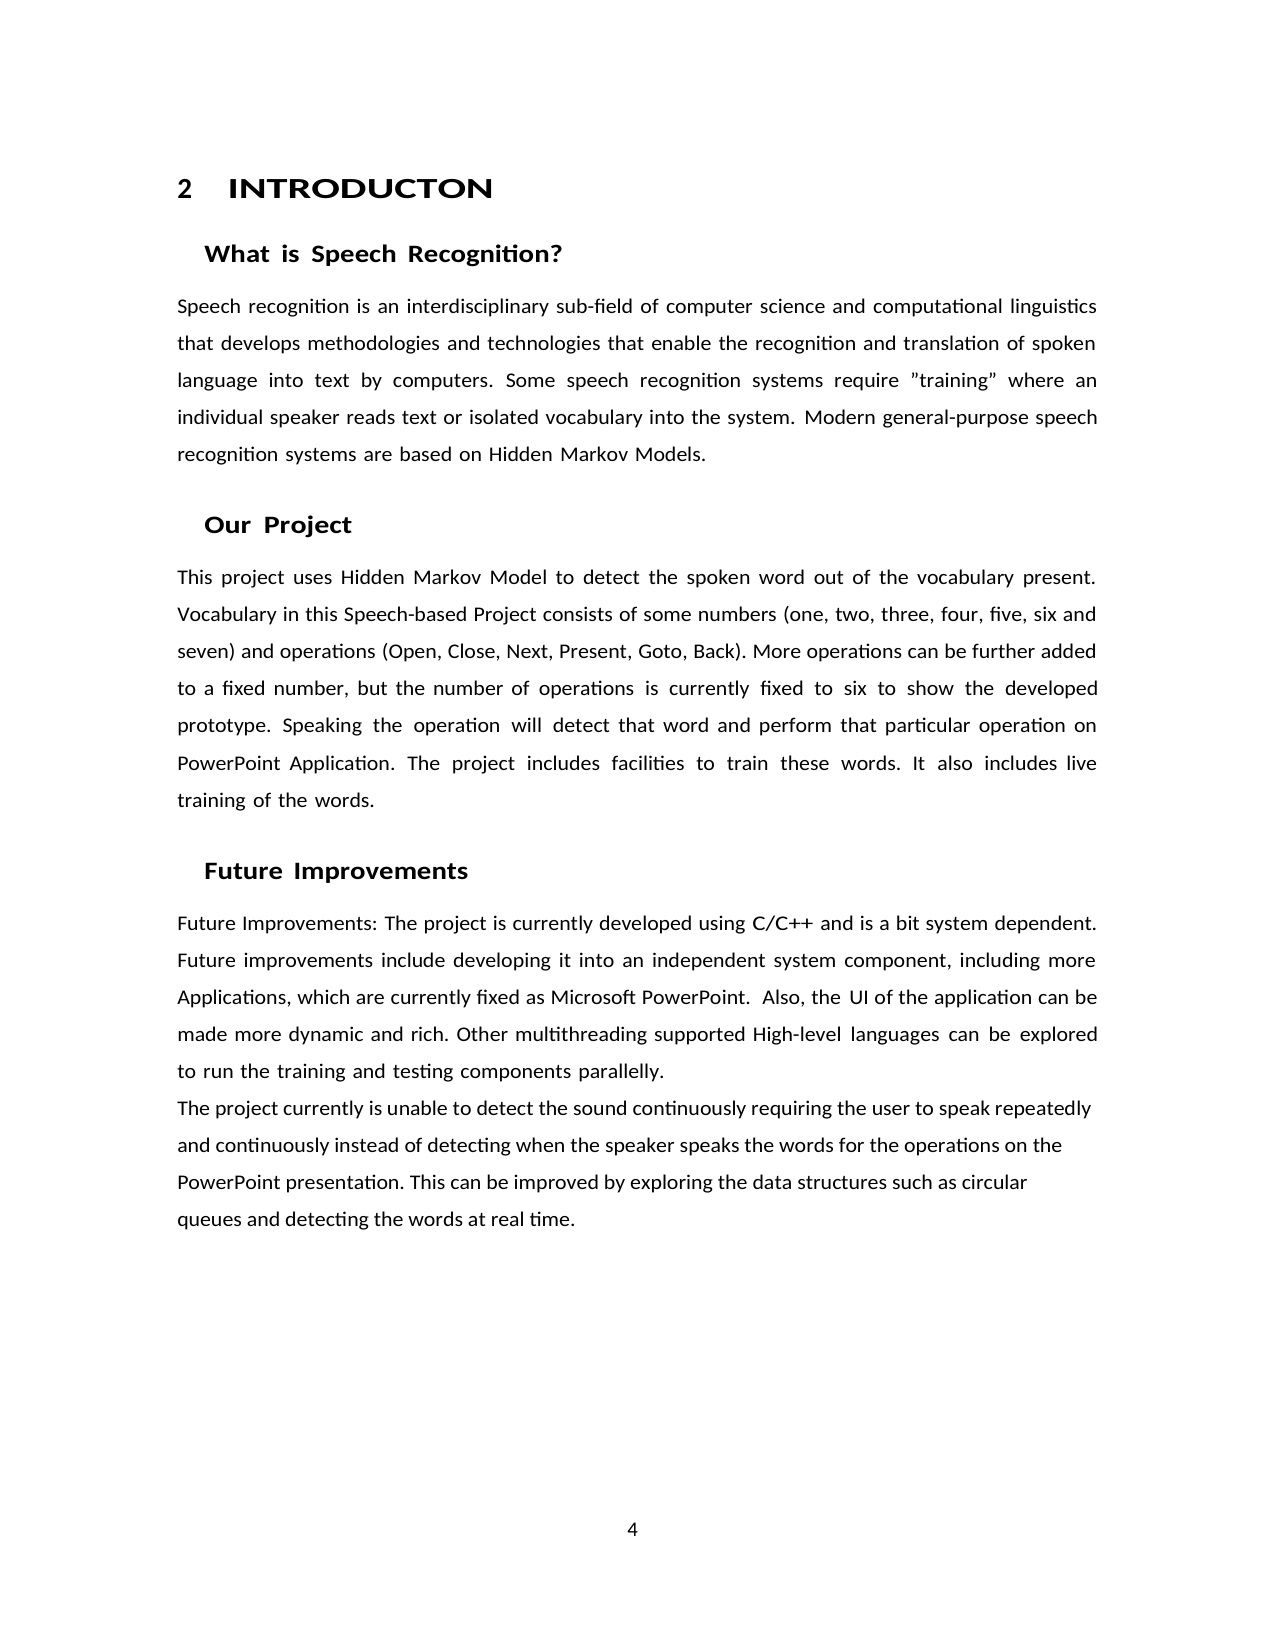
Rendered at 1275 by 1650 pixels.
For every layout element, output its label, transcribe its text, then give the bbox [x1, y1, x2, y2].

text The project currently is unable to detect the sound continuously requiring the user to speak repeatedly and continuously instead of detecting when the speaker speaks the words for the operations on the PowerPoint presentation. This can be improved by exploring the data structures such as circular queues and detecting the words at real time. [177, 1095, 1098, 1232]
subtitle INTRODUCTON [177, 170, 1177, 206]
text Future Improvements: The project is currently developed using C/C++ and is a bit system dependent. Future improvements include developing it into an independent system component, including more Applications, which are currently fixed as Microsoft PowerPoint. Also, the UI of the application can be made more dynamic and rich. Other multithreading supported High-level languages can be explored to run the training and testing components parallelly. [177, 910, 1098, 1083]
text This project uses Hidden Markov Model to detect the spoken word out of the vocabulary present. Vocabulary in this Speech-based Project consists of some numbers (one, two, three, four, five, six and seven) and operations (Open, Close, Next, Present, Goto, Back). More operations can be further added to a fixed number, but the number of operations is currently fixed to six to show the developed prototype. Speaking the operation will detect that word and perform that particular operation on PowerPoint Application. The project includes facilities to train these words. It also includes live training of the words. [177, 564, 1098, 812]
subtitle Our Project [167, 509, 1177, 540]
subtitle Future Improvements [167, 855, 1177, 886]
text Speech recognition is an interdisciplinary sub-field of computer science and computational linguistics that develops methodologies and technologies that enable the recognition and translation of spoken language into text by computers. Some speech recognition systems require ”training” where an individual speaker reads text or isolated vocabulary into the system. Modern general-purpose speech recognition systems are based on Hidden Markov Models. [177, 293, 1098, 467]
subtitle What is Speech Recognition? [167, 238, 1177, 269]
